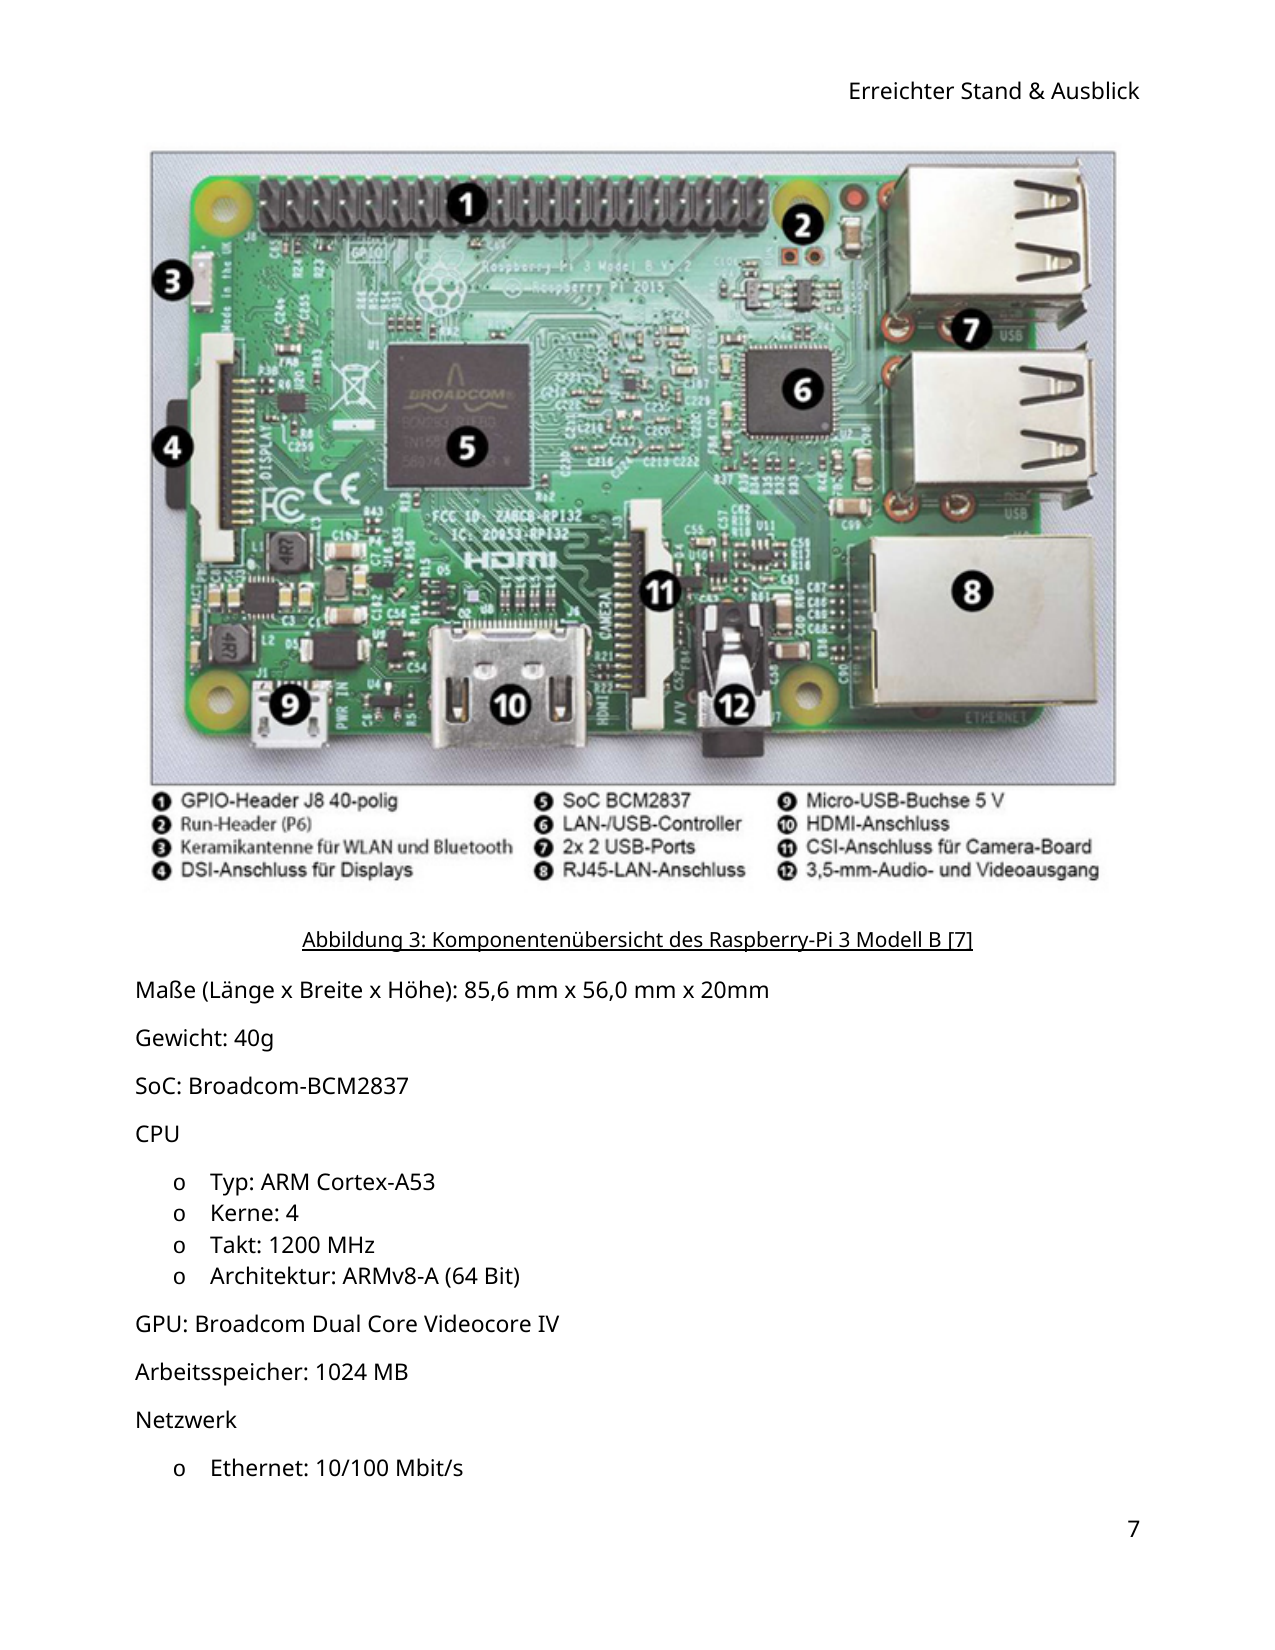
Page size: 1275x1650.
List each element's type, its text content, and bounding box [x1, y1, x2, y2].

text Maße (Länge x Breite x Höhe): 85,6 mm x 56,0 mm x 20mm [135, 974, 1140, 1006]
list Architektur: ARMv8-A (64 Bit) [172, 1260, 1140, 1291]
list Kerne: 4 [172, 1197, 1140, 1229]
list Ethernet: 10/100 Mbit/s [172, 1452, 1140, 1483]
text Arbeitsspeicher: 1024 MB [135, 1356, 1140, 1387]
text Abbildung 3: Komponentenübersicht des Raspberry-Pi 3 Modell B [135, 925, 1140, 953]
text GPU: Broadcom Dual Core Videocore IV [135, 1308, 1140, 1339]
text SoC: Broadcom-BCM2837 [135, 1070, 1140, 1101]
text Netzwerk [135, 1404, 1140, 1435]
picture [136, 135, 1139, 893]
text CPU [135, 1118, 1140, 1149]
list Typ: ARM Cortex-A53 [172, 1166, 1140, 1197]
text Gewicht: 40g [135, 1022, 1140, 1053]
list Takt: 1200 MHz [172, 1229, 1140, 1260]
